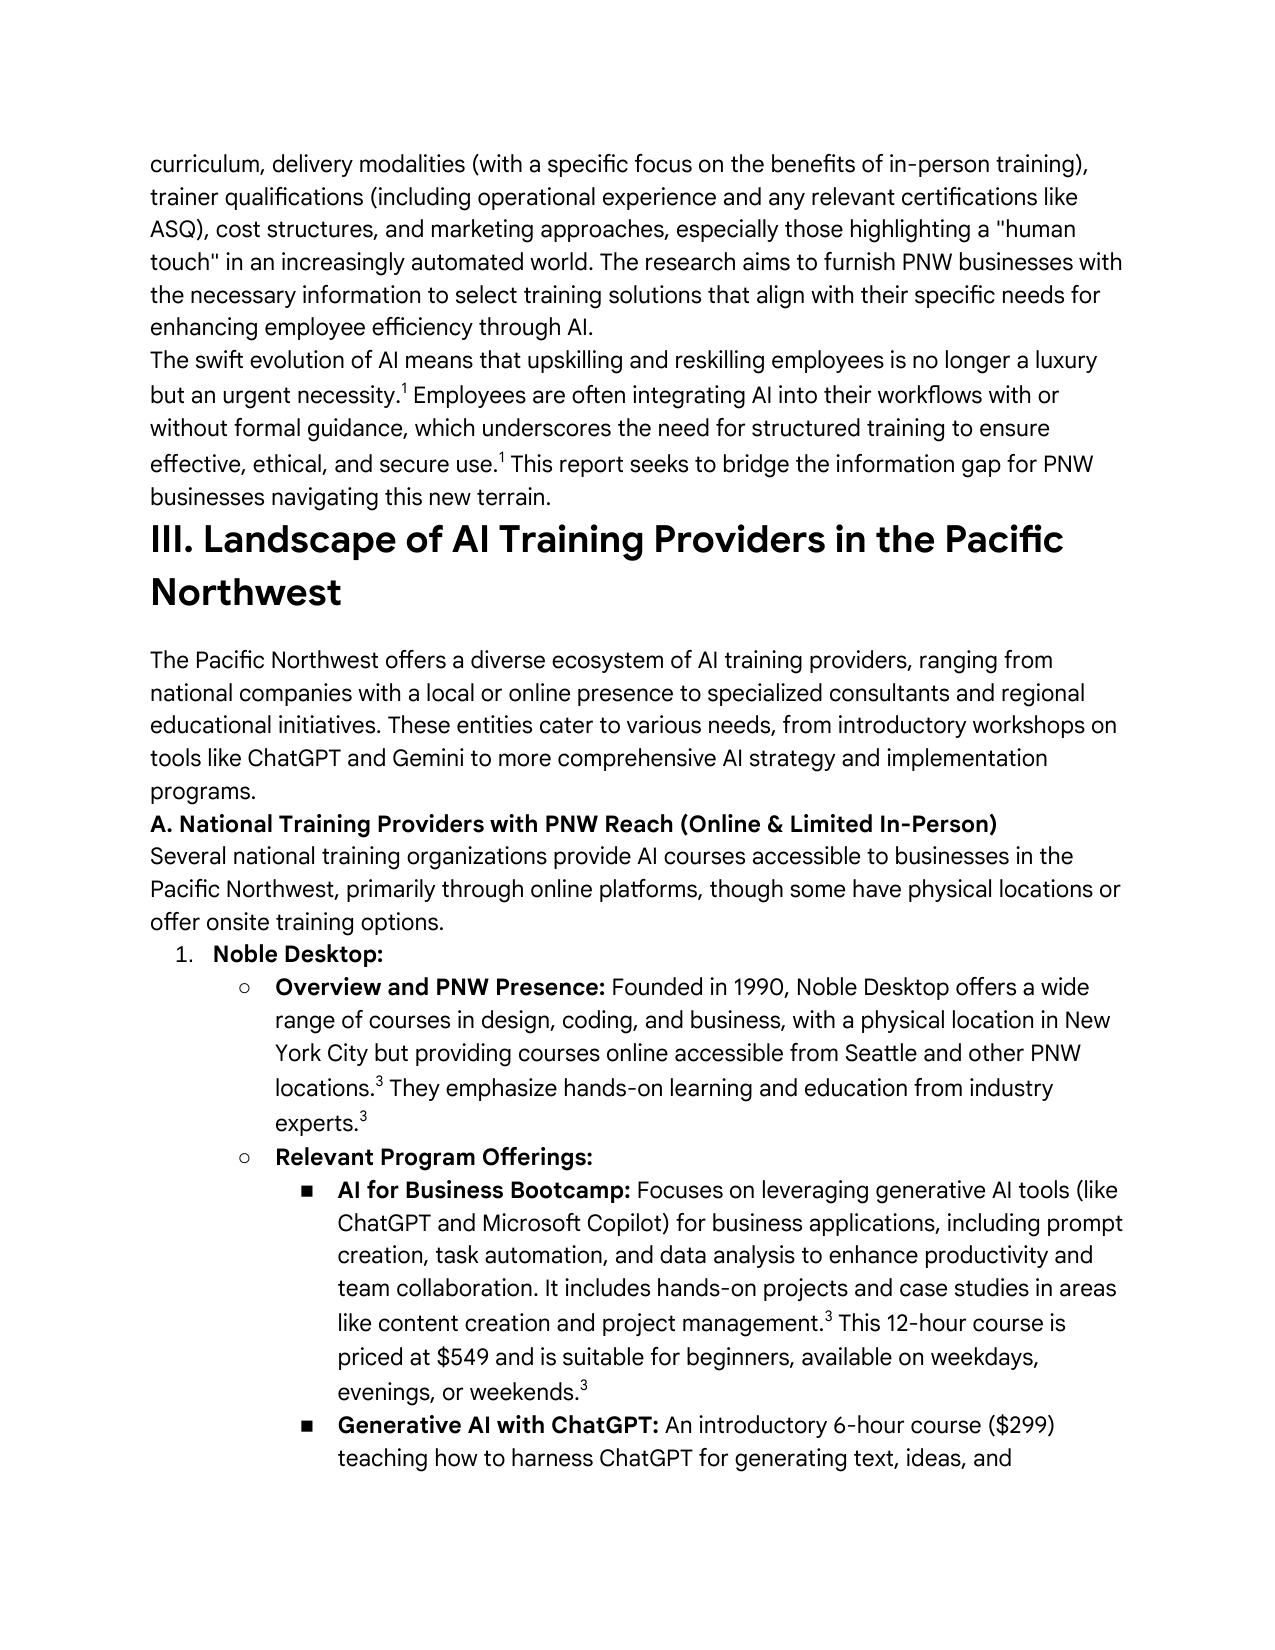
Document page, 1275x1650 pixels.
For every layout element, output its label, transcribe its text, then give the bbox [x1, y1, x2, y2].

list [300, 1412, 1125, 1473]
text A. National Training Providers with PNW Reach (Online & Limited In-Person) [150, 810, 1125, 839]
text The swift evolution of AI means that upskilling and reskilling employees is no longer a luxury but an urgent necessity.1 Employees are often integrating AI into their workflows with or without formal guidance, which underscores the need for structured training to ensure effective, ethical, and secure use.1 This report seeks to bridge the information gap for PNW businesses navigating this new terrain. [150, 346, 1125, 512]
list Relevant Program Offerings: [237, 1143, 1125, 1172]
list AI for Business Bootcamp: Focuses on leveraging generative AI tools (like ChatGPT and Microsoft Copilot) for business applications, including prompt creation, task automation, and data analysis to enhance productivity and team collaboration. It includes hands-on projects and case studies in areas like content creation and project management.3 This 12-hour course is priced at $549 and is suitable for beginners, available on weekdays, evenings, or weekends.3 [300, 1176, 1125, 1407]
text Several national training organizations provide AI courses accessible to businesses in the Pacific Northwest, primarily through online platforms, though some have physical locations or offer onsite training options. [150, 843, 1125, 937]
list Overview and PNW Presence: Founded in 1990, Noble Desktop offers a wide range of courses in design, coding, and business, with a physical location in New York City but providing courses online accessible from Seattle and other PNW locations.3 They emphasize hands-on learning and education from industry experts.3 [237, 973, 1125, 1139]
list Noble Desktop: [175, 941, 1125, 969]
text The Pacific Northwest offers a diverse ecosystem of AI training providers, ranging from national companies with a local or online presence to specialized consultants and regional educational initiatives. These entities cater to various needs, from introductory workshops on tools like ChatGPT and Gemini to more comprehensive AI strategy and implementation programs. [150, 646, 1125, 806]
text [150, 150, 1125, 342]
subtitle III. Landscape of AI Training Providers in the Pacific Northwest [150, 516, 1125, 616]
